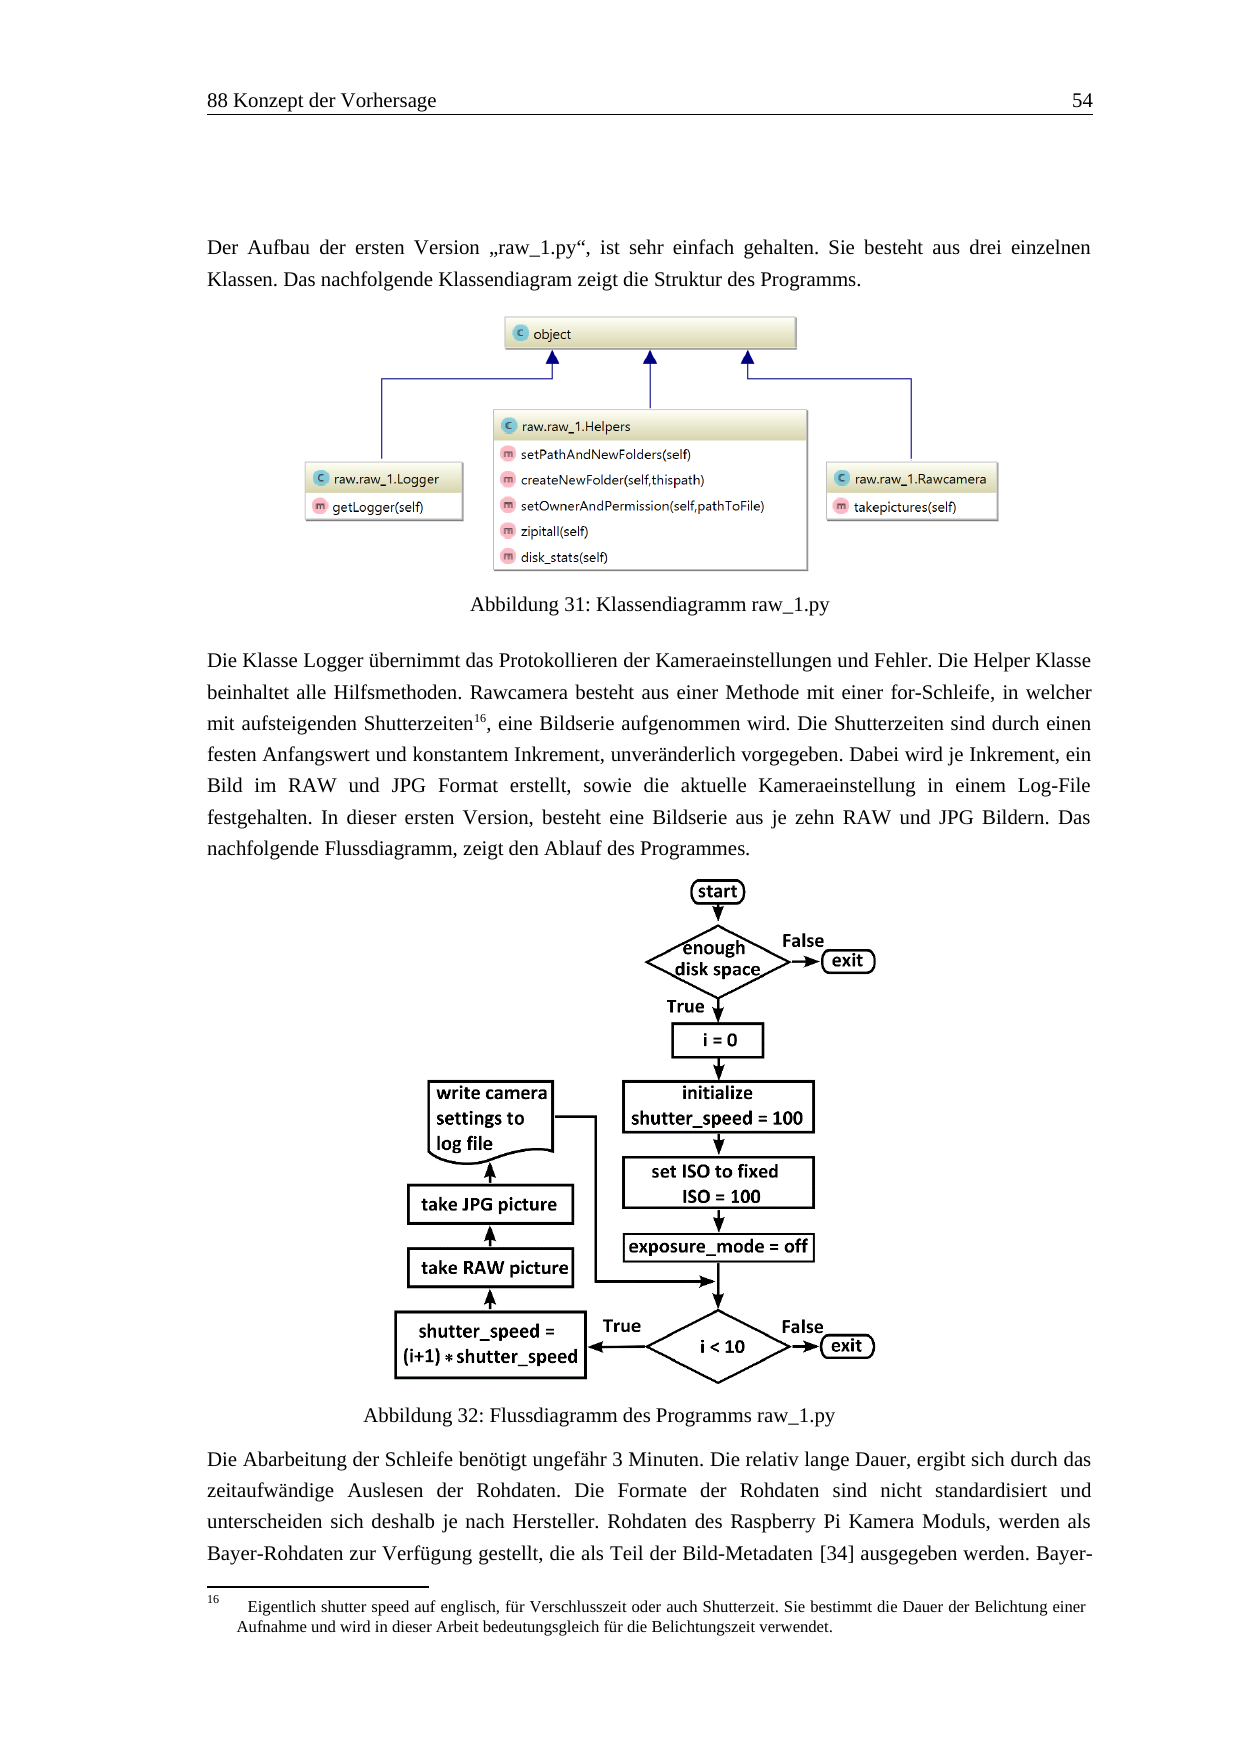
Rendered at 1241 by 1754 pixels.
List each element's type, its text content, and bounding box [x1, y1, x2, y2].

text Abbildung 32: Flussdiagramm des Programms raw_1.py [207, 1403, 1093, 1427]
text Abbildung 31: Klassendiagramm raw_1.py [207, 592, 1093, 616]
picture [394, 879, 876, 1384]
text Der Aufbau der ersten Version „raw_1.py“, ist sehr einfach gehalten. Sie besteht aus drei einzelnen Klassen. Das nachfolgende Klassendiagram zeigt die Struktur des Programms. [207, 235, 1093, 291]
text Die Klasse Logger übernimmt das Protokollieren der Kameraeinstellungen und Fehler. Die Helper Klasse beinhaltet alle Hilfsmethoden. Rawcamera besteht aus einer Methode mit einer for-Schleife, in welcher mit aufsteigenden Shutterzeiten, eine Bildserie aufgenommen wird. Die Shutterzeiten sind durch einen festen Anfangswert und konstantem Inkrement, unveränderlich vorgegeben. Dabei wird je Inkrement, ein Bild im RAW und JPG Format erstellt, sowie die aktuelle Kameraeinstellung in einem Log-File festgehalten. In dieser ersten Version, besteht eine Bildserie aus je zehn RAW und JPG Bildern. Das nachfolgende Flussdiagramm, zeigt den Ablauf des Programmes. [207, 648, 1093, 860]
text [207, 1447, 1093, 1564]
picture [298, 310, 1002, 573]
